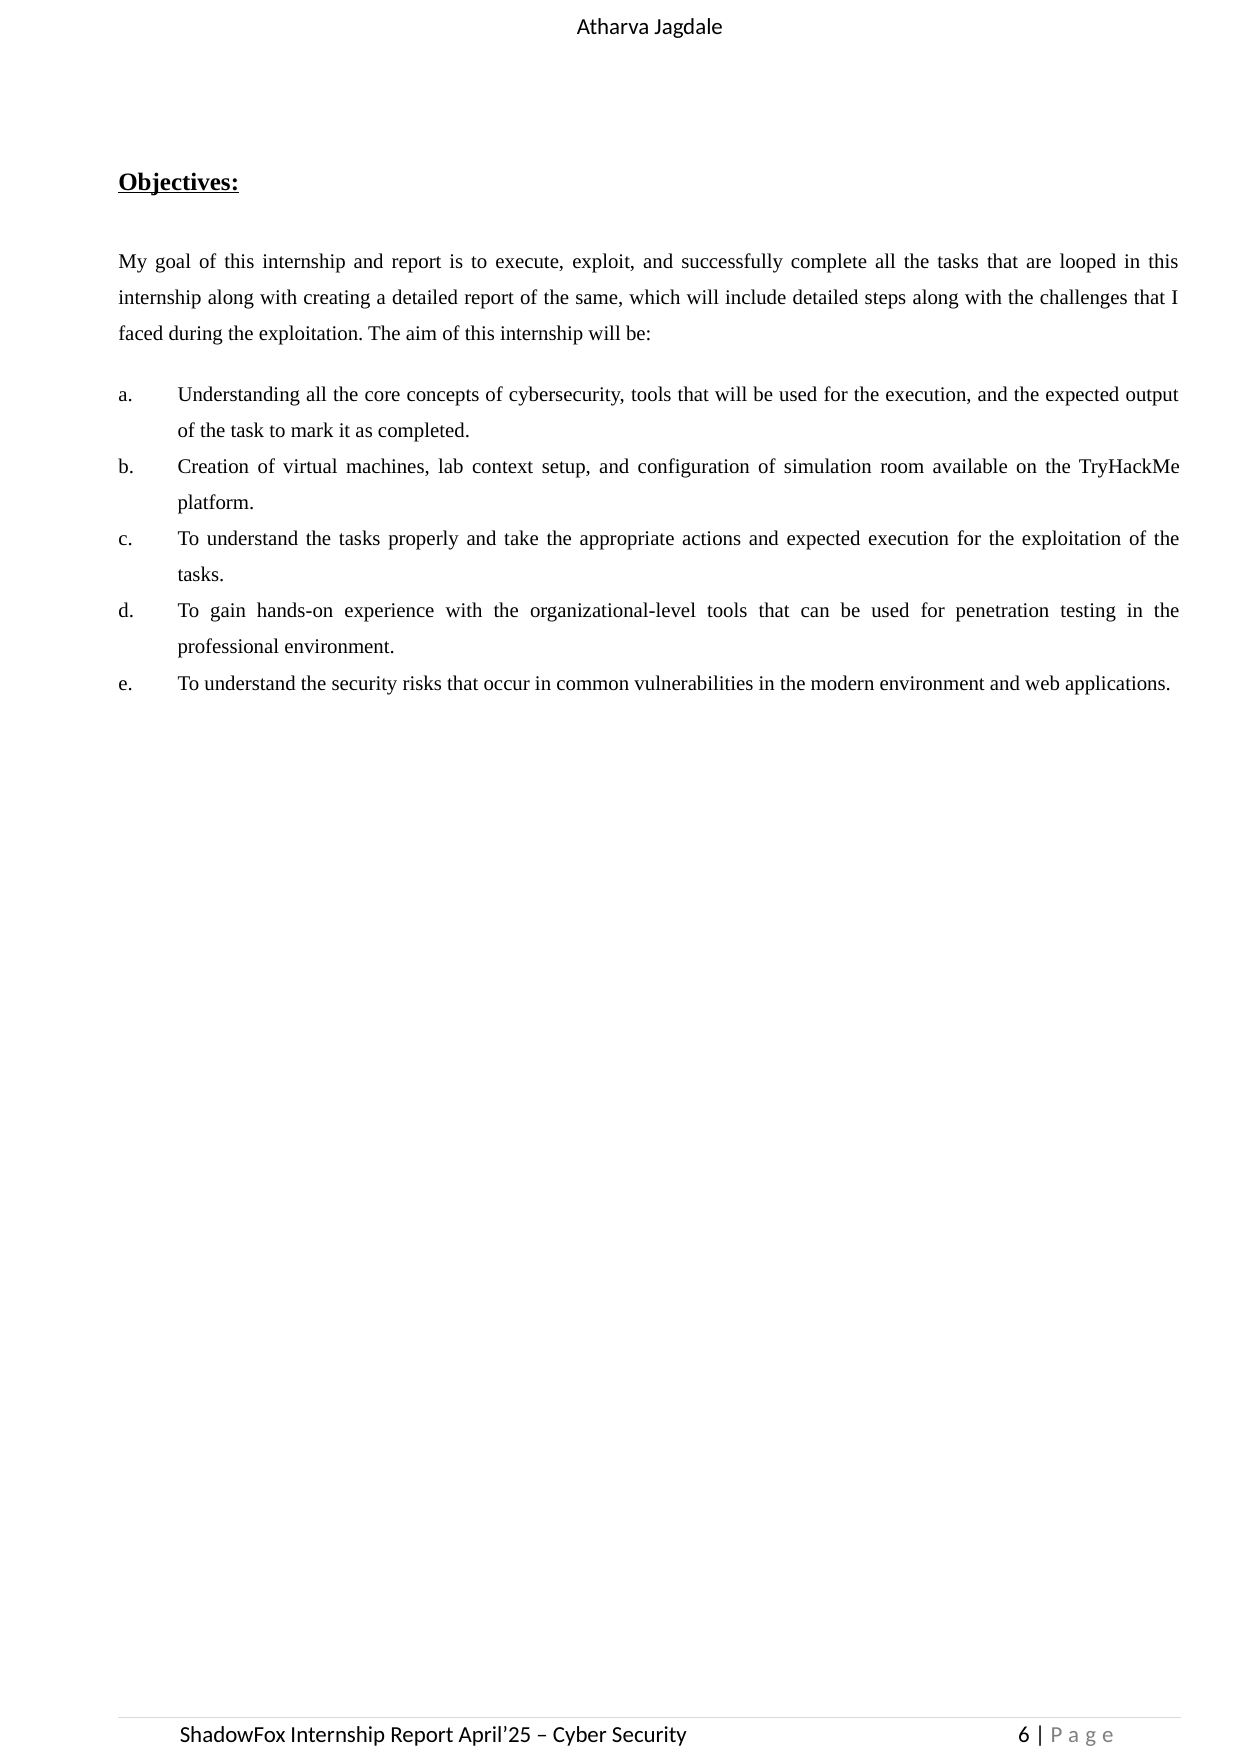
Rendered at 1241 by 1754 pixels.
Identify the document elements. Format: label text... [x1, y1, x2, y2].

list Understanding all the core concepts of cybersecurity, tools that will be used for the execution, and the expected output of the task to mark it as completed. [118, 382, 1181, 442]
text Objectives: [118, 167, 1181, 195]
list To understand the security risks that occur in common vulnerabilities in the modern environment and web applications. [118, 671, 1181, 694]
text My goal of this internship and report is to execute, exploit, and successfully complete all the tasks that are looped in this internship along with creating a detailed report of the same, which will include detailed steps along with the challenges that I faced during the exploitation. The aim of this internship will be: [118, 249, 1181, 345]
list To gain hands-on experience with the organizational-level tools that can be used for penetration testing in the professional environment. [118, 598, 1181, 658]
list Creation of virtual machines, lab context setup, and configuration of simulation room available on the TryHackMe platform. [118, 454, 1181, 514]
list To understand the tasks properly and take the appropriate actions and expected execution for the exploitation of the tasks. [118, 526, 1181, 586]
